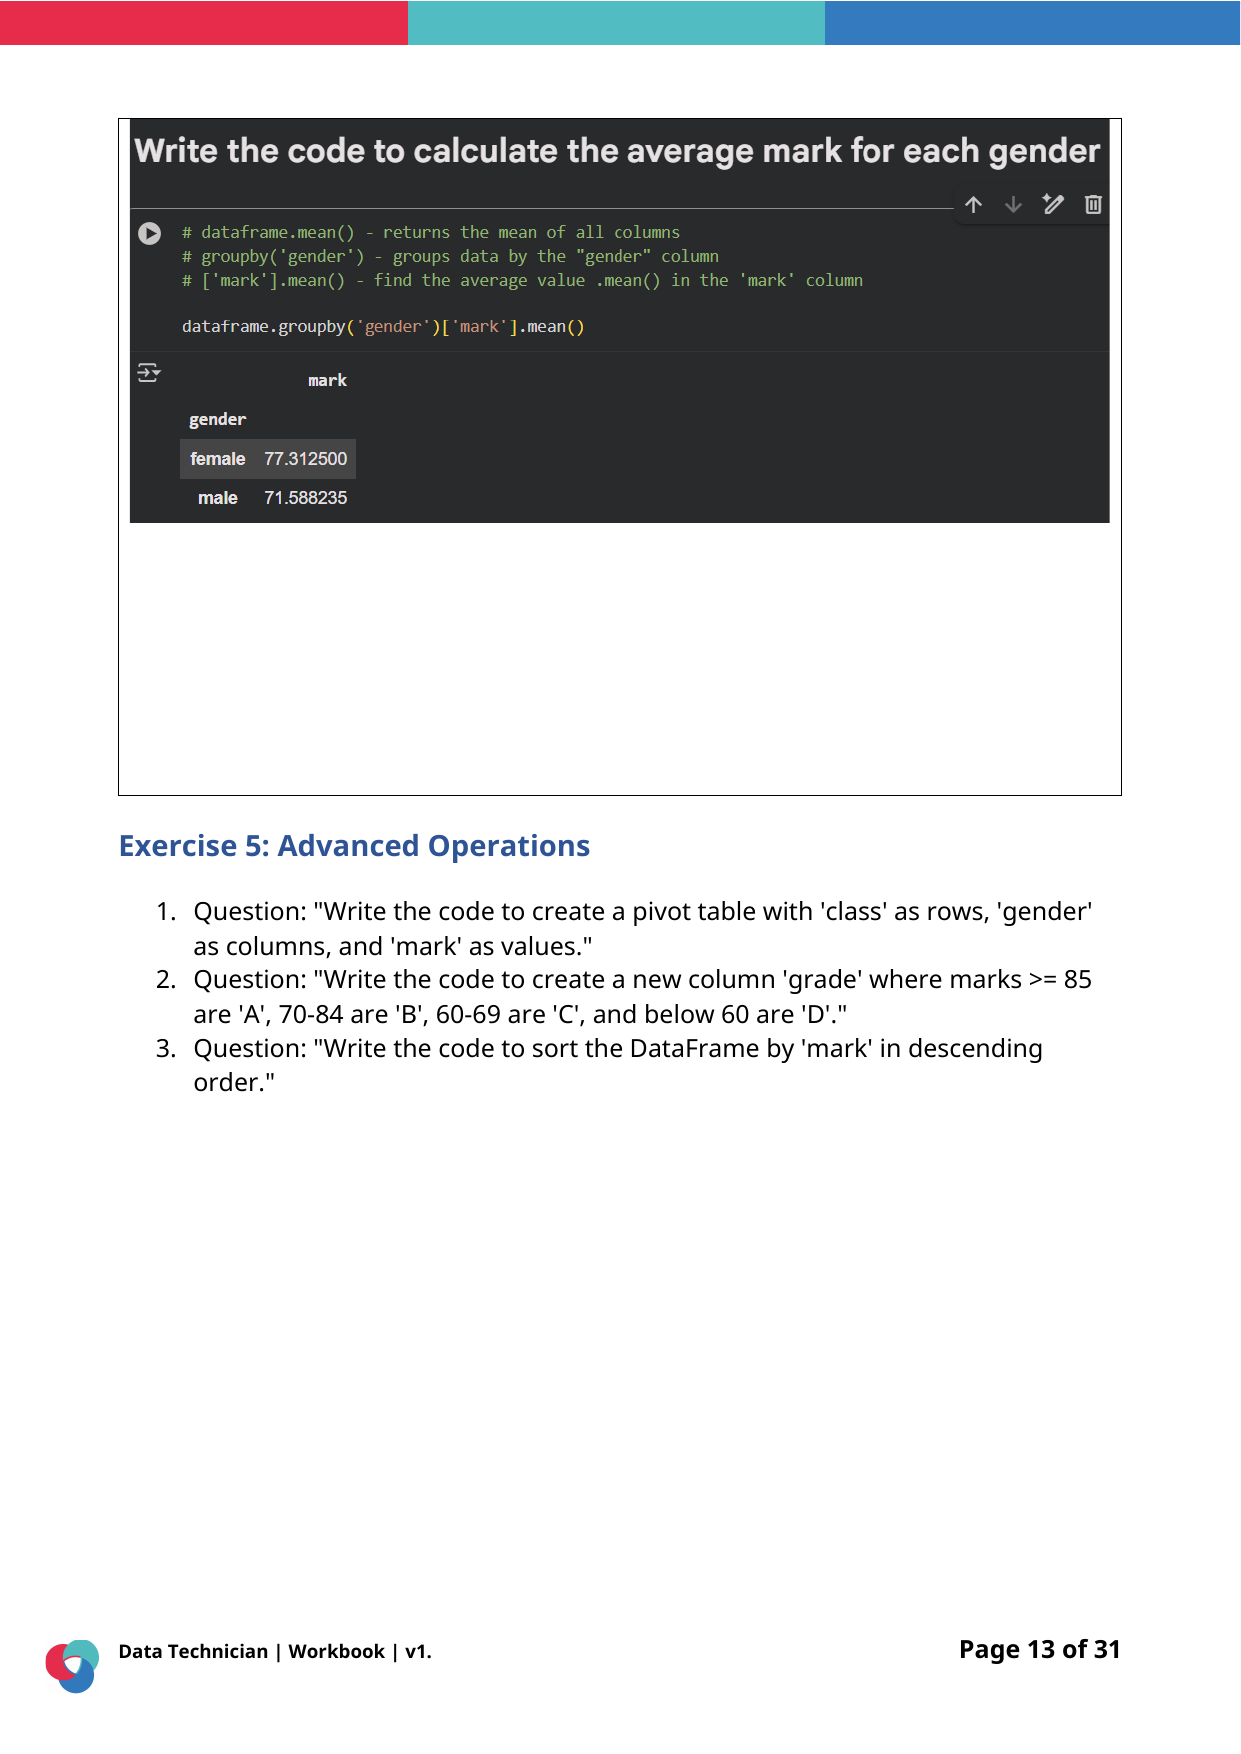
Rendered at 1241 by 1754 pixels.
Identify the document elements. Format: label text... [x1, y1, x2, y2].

picture [45, 1640, 100, 1694]
list Question: "Write the code to create a pivot table with 'class' as rows, 'gender' as columns, and 'mark' as values." [156, 894, 1122, 962]
list Question: "Write the code to create a new column 'grade' where marks >= 85 are 'A', 70-84 are 'B', 60-69 are 'C', and below 60 are 'D'." [156, 962, 1122, 1030]
picture [129, 119, 1110, 523]
list Question: "Write the code to sort the DataFrame by 'mark' in descending order." [156, 1030, 1122, 1098]
subtitle Exercise 5: Advanced Operations [118, 825, 1122, 865]
table_header [119, 119, 1121, 795]
